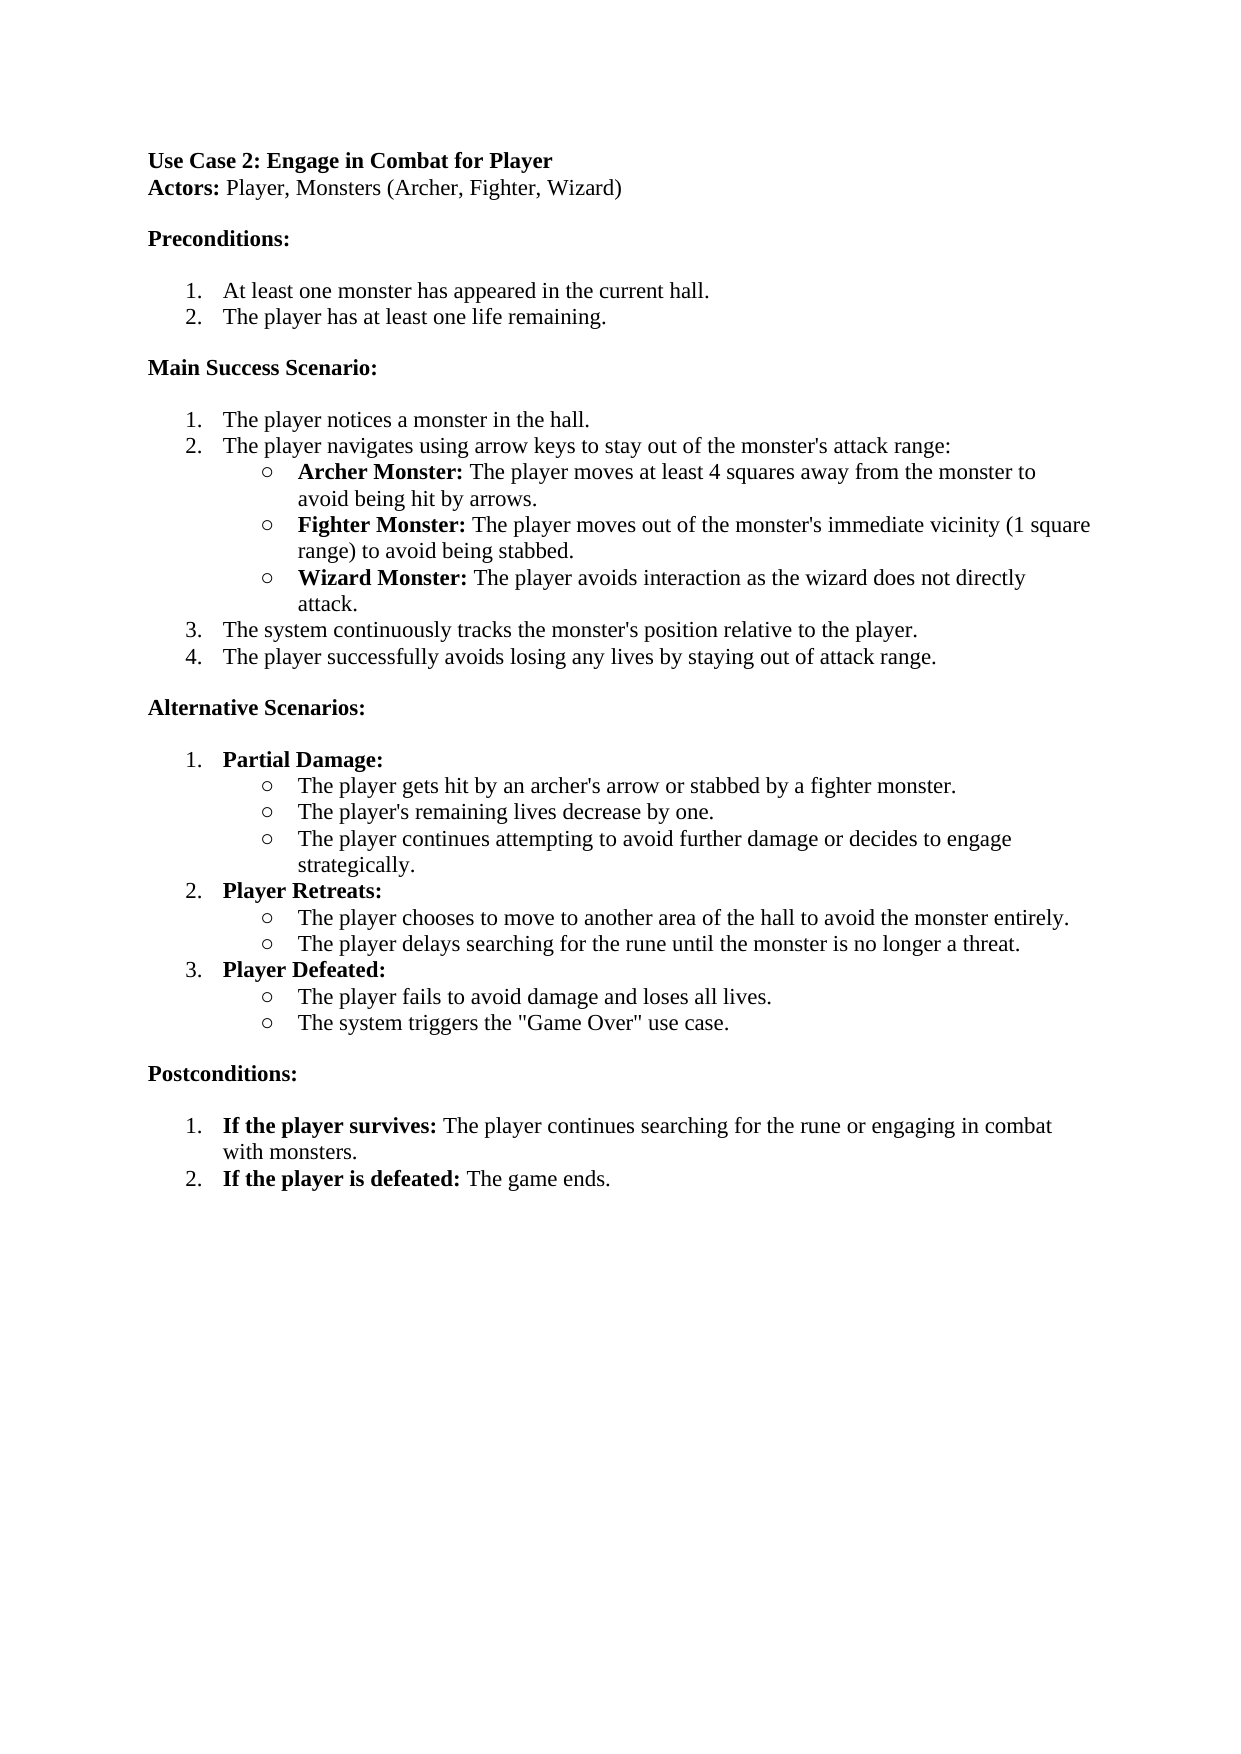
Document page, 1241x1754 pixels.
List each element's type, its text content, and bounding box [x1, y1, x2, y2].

list Fighter Monster: The player moves out of the monster's immediate vicinity (1 square range) to avoid being stabbed. [260, 511, 1093, 564]
list Wizard Monster: The player avoids interaction as the wizard does not directly attack. [260, 564, 1093, 617]
list If the player is defeated: The game ends. [185, 1164, 1093, 1191]
list Partial Damage: [185, 746, 1093, 772]
list If the player survives: The player continues searching for the rune or engaging in combat with monsters. [185, 1112, 1093, 1164]
text Postconditions: [148, 1061, 1093, 1087]
text Use Case 2: Engage in Combat for Player Actors: Player, Monsters (Archer, Fighter, Wizard) [148, 148, 1093, 200]
list The player navigates using arrow keys to stay out of the monster's attack range: [185, 432, 1093, 458]
text Alternative Scenarios: [148, 694, 1093, 721]
text Main Success Scenario: [148, 354, 1093, 381]
list The system triggers the "Game Over" use case. [260, 1009, 1093, 1036]
list The player fails to avoid damage and loses all lives. [260, 983, 1093, 1009]
list At least one monster has appeared in the current hall. [185, 277, 1093, 303]
list The player has at least one life remaining. [185, 303, 1093, 329]
list The player gets hit by an archer's arrow or stabbed by a fighter monster. [260, 772, 1093, 798]
list The player notices a monster in the hall. [185, 406, 1093, 432]
list The player delays searching for the rune until the monster is no longer a threat. [260, 930, 1093, 956]
list The player continues attempting to avoid further damage or decides to engage strategically. [260, 825, 1093, 877]
list The system continuously tracks the monster's position relative to the player. [185, 617, 1093, 643]
list The player chooses to move to another area of the hall to avoid the monster entirely. [260, 904, 1093, 930]
list The player successfully avoids losing any lives by staying out of attack range. [185, 643, 1093, 669]
list The player's remaining lives decrease by one. [260, 798, 1093, 825]
list Player Defeated: [185, 956, 1093, 983]
list Player Retreats: [185, 877, 1093, 904]
text Preconditions: [148, 225, 1093, 252]
list Archer Monster: The player moves at least 4 squares away from the monster to avoid being hit by arrows. [260, 458, 1093, 511]
